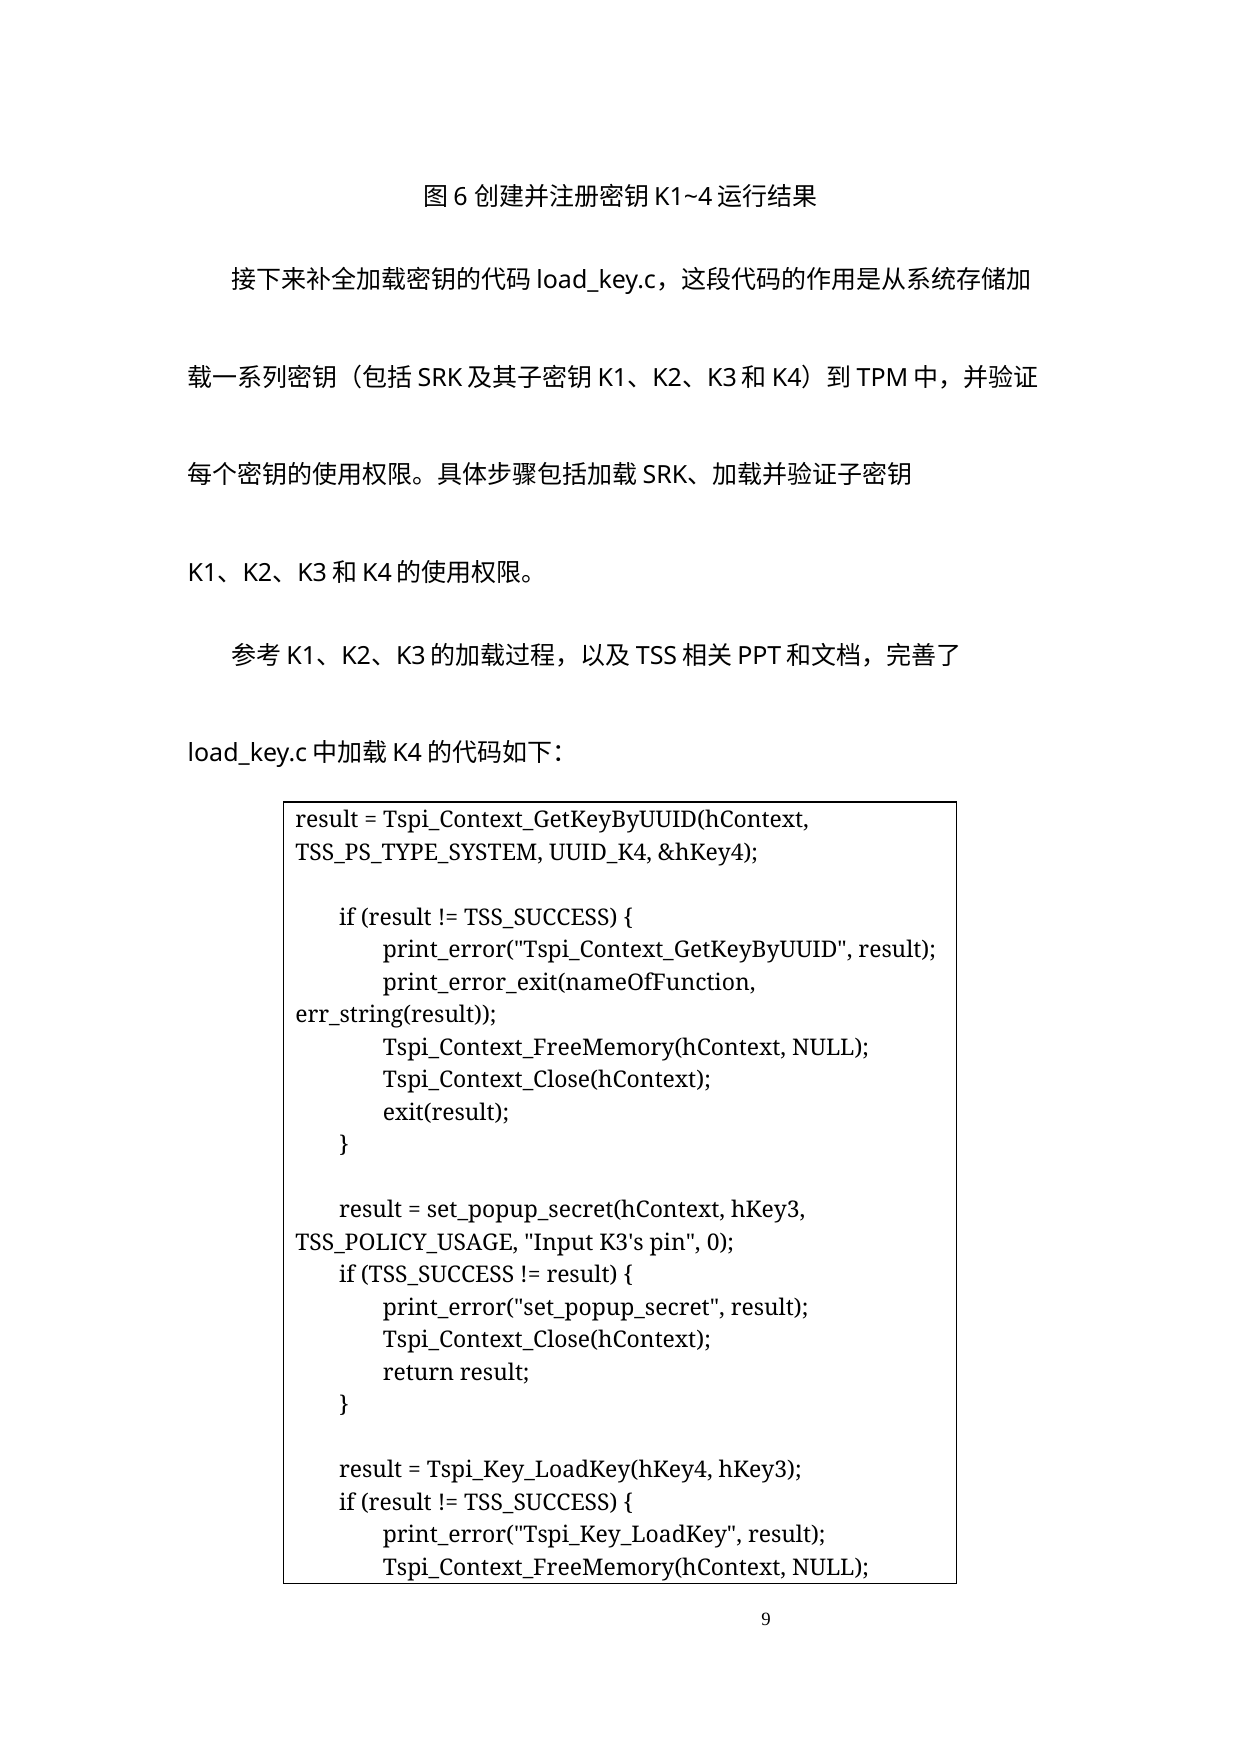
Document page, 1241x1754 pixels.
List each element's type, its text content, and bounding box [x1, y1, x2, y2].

text 图6 创建并注册密钥K1~4运行结果 [187, 162, 1053, 227]
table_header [284, 803, 956, 1582]
text 接下来补全加载密钥的代码load_key.c，这段代码的作用是从系统存储加载一系列密钥（包括SRK及其子密钥K1、K2、K3和K4）到TPM中，并验证每个密钥的使用权限。具体步骤包括加载SRK、加载并验证子密钥K1、K2、K3和K4的使用权限。 [187, 245, 1053, 603]
text 参考K1、K2、K3的加载过程，以及TSS相关PPT和文档，完善了load_key.c中加载K4的代码如下： [187, 621, 1053, 783]
